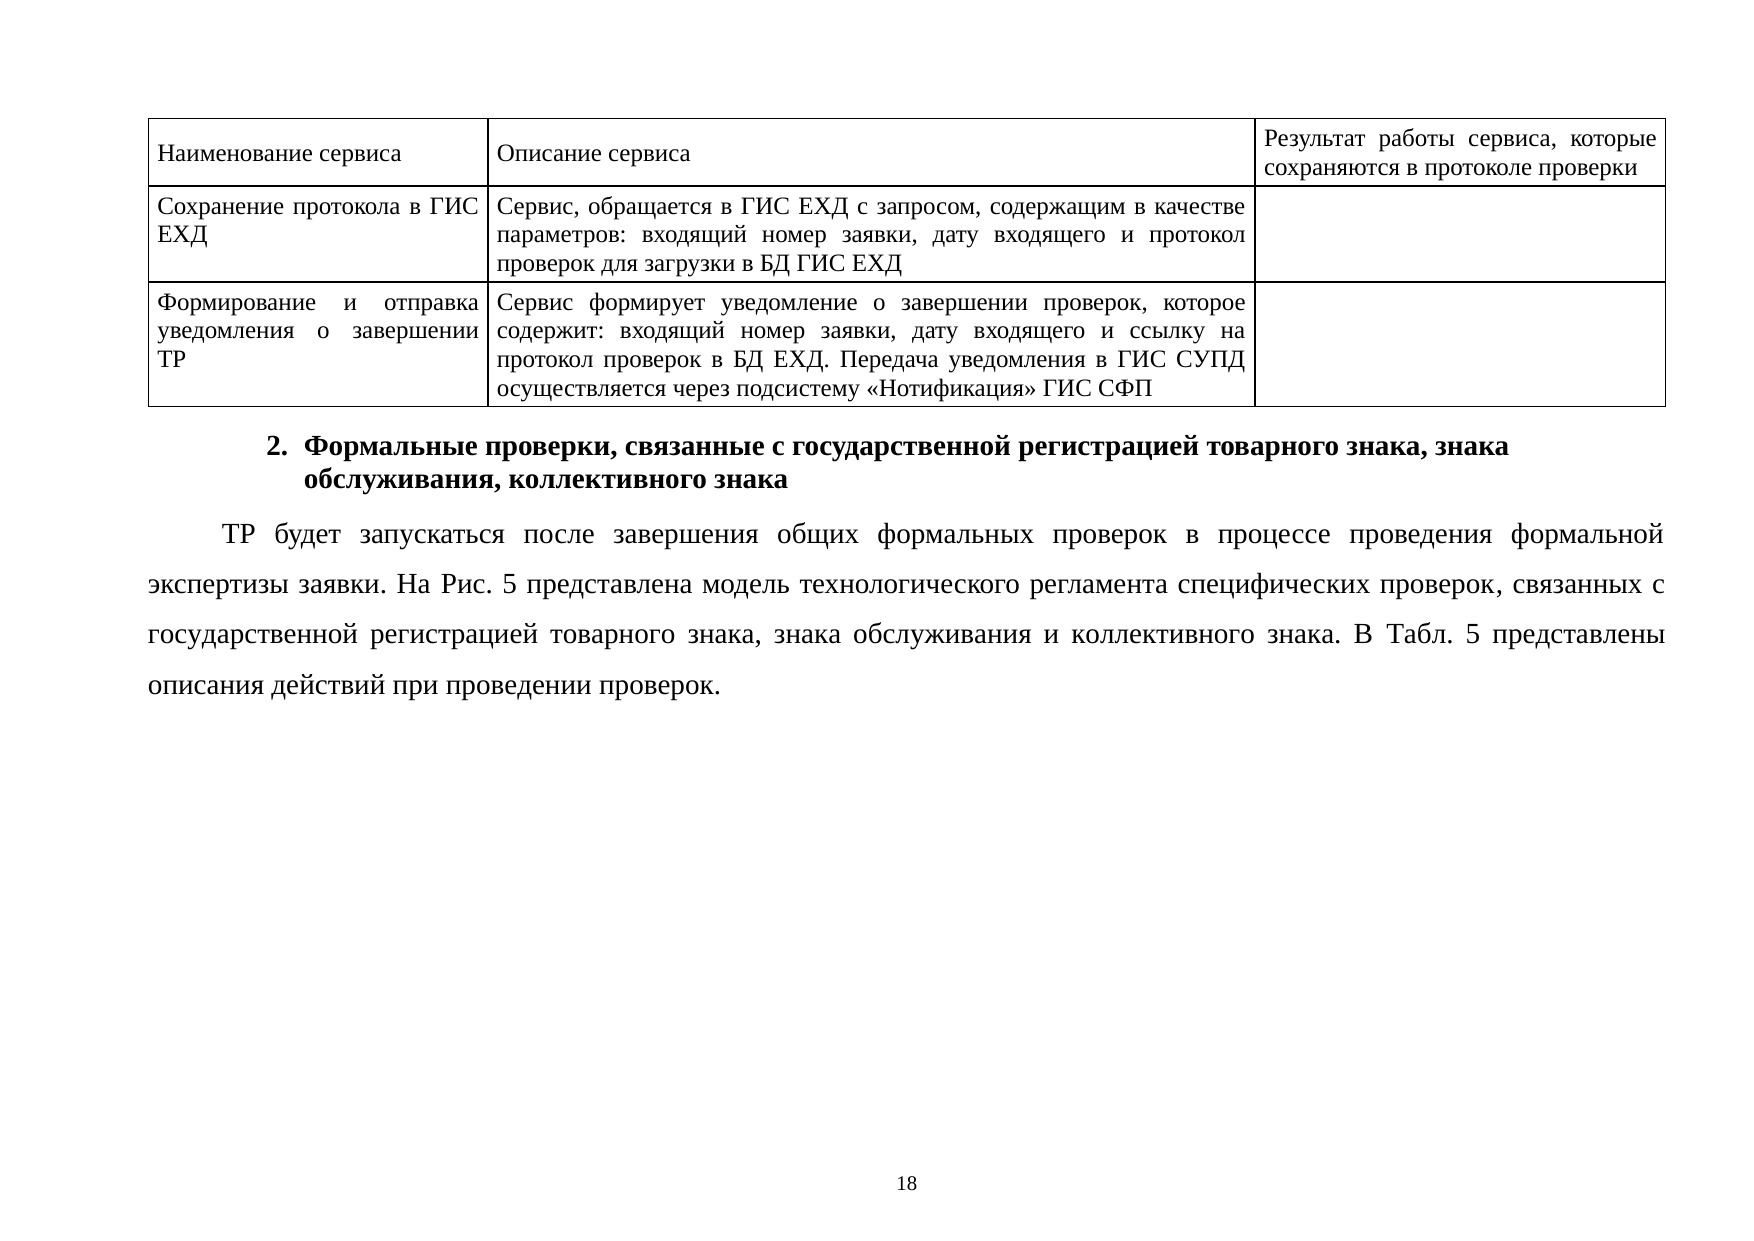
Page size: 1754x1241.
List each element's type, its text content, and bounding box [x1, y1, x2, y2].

table_cell Сервис, обращается в ГИС ЕХД с запросом, содержащим в качестве параметров: входящий номер заявки, дату входящего и протокол проверок для загрузки в БД ГИС ЕХД [489, 187, 1254, 281]
table_header Результат работы сервиса, которые сохраняются в протоколе проверки [1256, 119, 1665, 185]
table_header Описание сервиса [489, 119, 1254, 185]
table_cell Сервис формирует уведомление о завершении проверок, которое содержит: входящий номер заявки, дату входящего и ссылку на протокол проверок в БД ЕХД. Передача уведомления в ГИС СУПД осуществляется через подсистему «Нотификация» ГИС СФП [489, 283, 1254, 406]
table_cell Сохранение протокола в ГИС ЕХД [149, 187, 487, 281]
table_cell [1256, 187, 1665, 281]
table_cell Формирование и отправка уведомления о завершении ТР [149, 283, 487, 406]
table_cell [1256, 283, 1665, 406]
table_header Наименование сервиса [149, 119, 487, 185]
list Формальные проверки, связанные с государственной регистрацией товарного знака, знака обслуживания, коллективного знака [266, 428, 1665, 495]
text ТР будет запускаться после завершения общих формальных проверок в процессе проведения формальной экспертизы заявки. На Рис. 5 представлена модель технологического регламента специфических проверок, связанных с государственной регистрацией товарного знака, знака обслуживания и коллективного знака. В Табл. 5 представлены описания действий при проведении проверок. [148, 516, 1665, 700]
